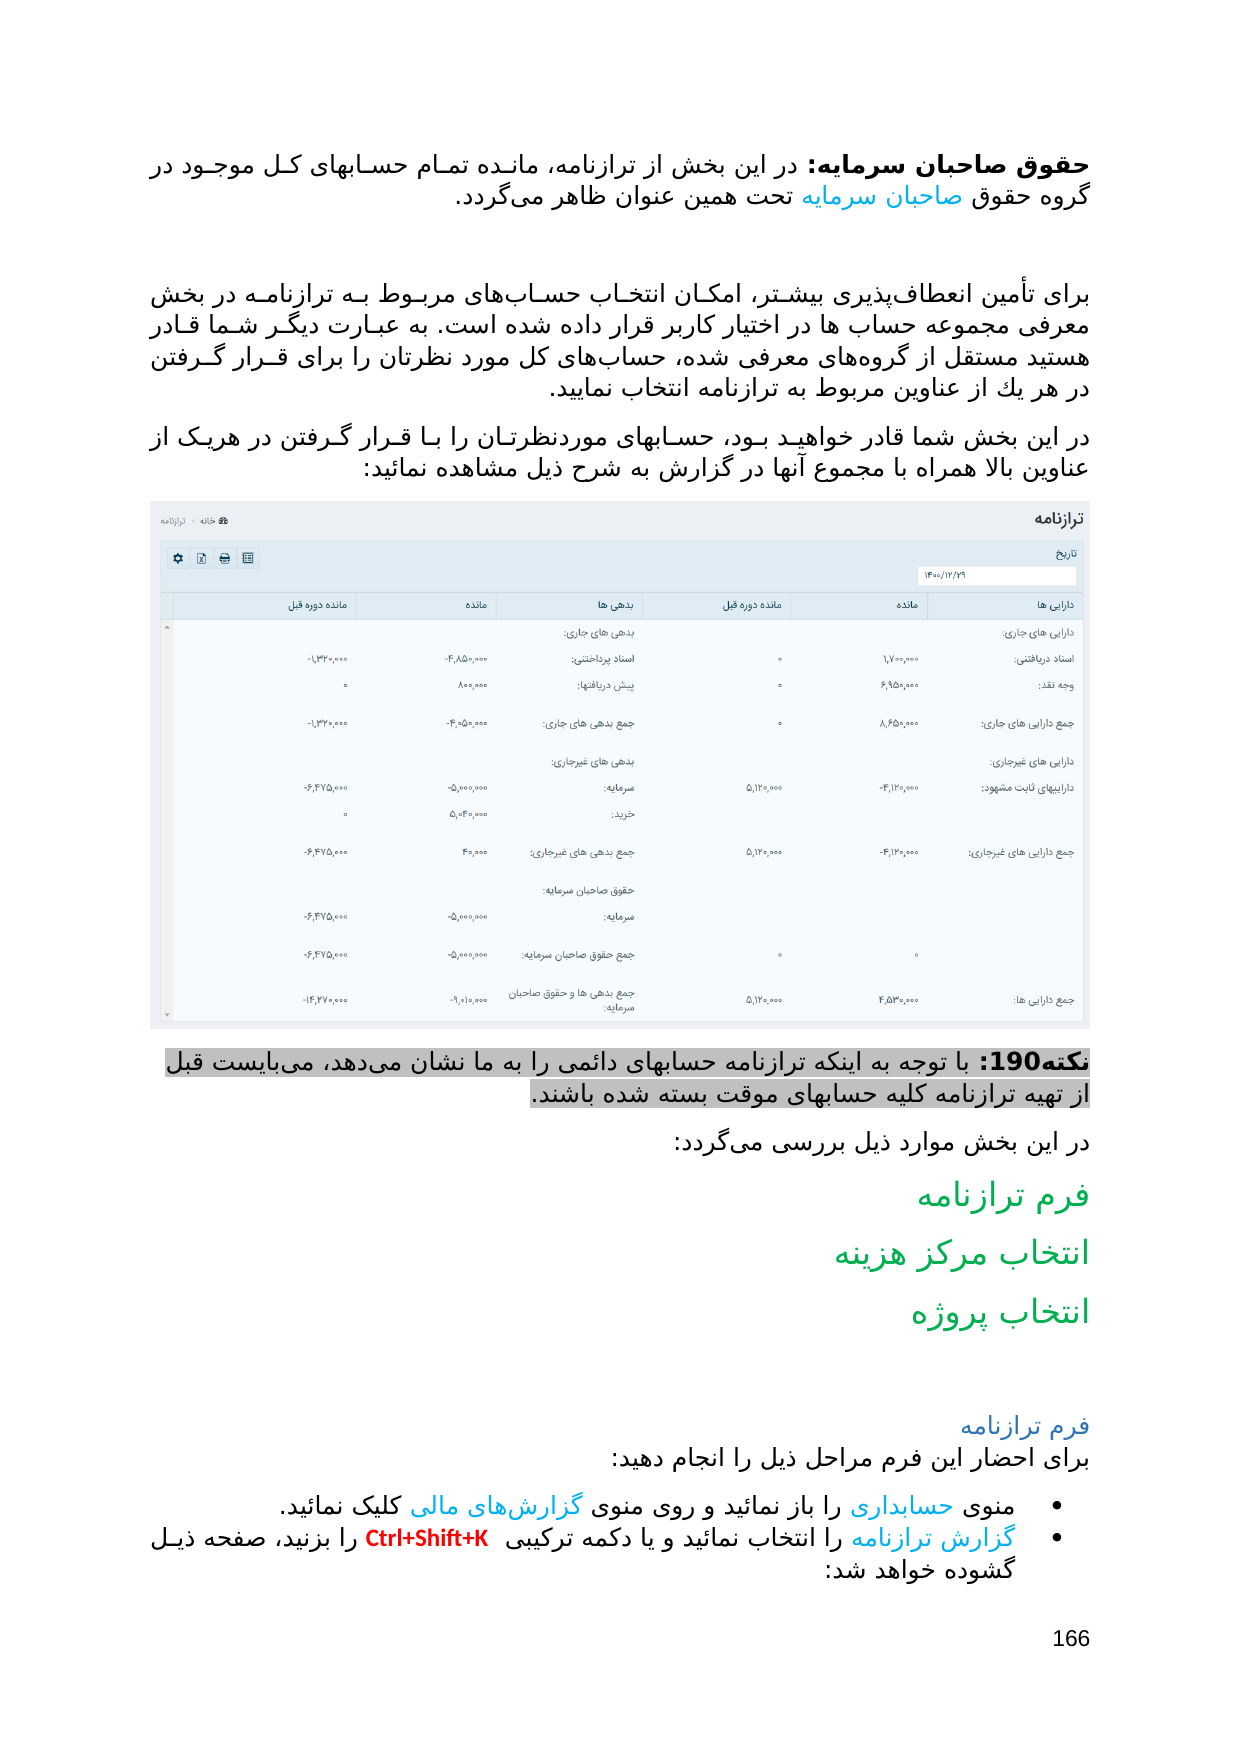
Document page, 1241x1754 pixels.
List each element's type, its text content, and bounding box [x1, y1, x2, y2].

text در این بخش شما قادر خواهید بود، حسابهای موردنظرتان را با قرار گرفتن در هریک از عناوین بالا همراه با مجموع آنها در گزارش به شرح ذیل مشاهده نمائید: [150, 422, 1090, 482]
text در این بخش موارد ذیل بررسی می‌‌گردد: [150, 1127, 1090, 1156]
list گزارش ترازنامه را انتخاب نمائید و یا دکمه ترکیبی Ctrl+Shift+K را بزنید، صفحه ذیل گشوده خواهد شد: [150, 1523, 1053, 1584]
text انتخاب پروژه [150, 1292, 1090, 1331]
text ‌براى تأمين انعطاف‌پذيرى بيشتر، امكان انتخاب حساب‌هاى مربوط به ترازنامه در بخش معرفی مجموعه حساب ها در اختيار كاربر قرار داده شده است. به عبارت ديگر شما قادر هستيد مستقل از گروه‌هاى معرفى شده، حساب‌هاى كل مورد نظرتان را براى قرار گرفتن در هر يك از عناوين مربوط به ترازنامه انتخاب نمایید. [150, 279, 1090, 403]
text فرم ترازنامه [150, 1175, 1090, 1214]
text انتخاب مرکز هزینه [150, 1234, 1090, 1273]
text برای احضار این فرم مراحل ذیل را انجام دهید: [150, 1443, 1090, 1472]
text نکته190: با توجه به اینکه ترازنامه حسابهای دائمی را به ما نشان می‌‌دهد، می‌‌بایست قبل از تهیه ترازنامه کلیه حسابهای موقت بسته شده باشند. [150, 1048, 1090, 1108]
text حقوق صاحبان سرمایه: در این بخش از ترازنامه، مانده تمام حسابهای کل موجود در گروه حقوق صاحبان سرمایه تحت همین عنوان ظاهر می‌‌گردد. [150, 150, 1090, 211]
list منوی حسابداری را باز نمائید و روی منوی گزارش‌‌های مالی کلیک نمائید. [150, 1491, 1053, 1520]
picture [150, 501, 1090, 1029]
subtitle فرم ترازنامه [150, 1412, 1090, 1441]
